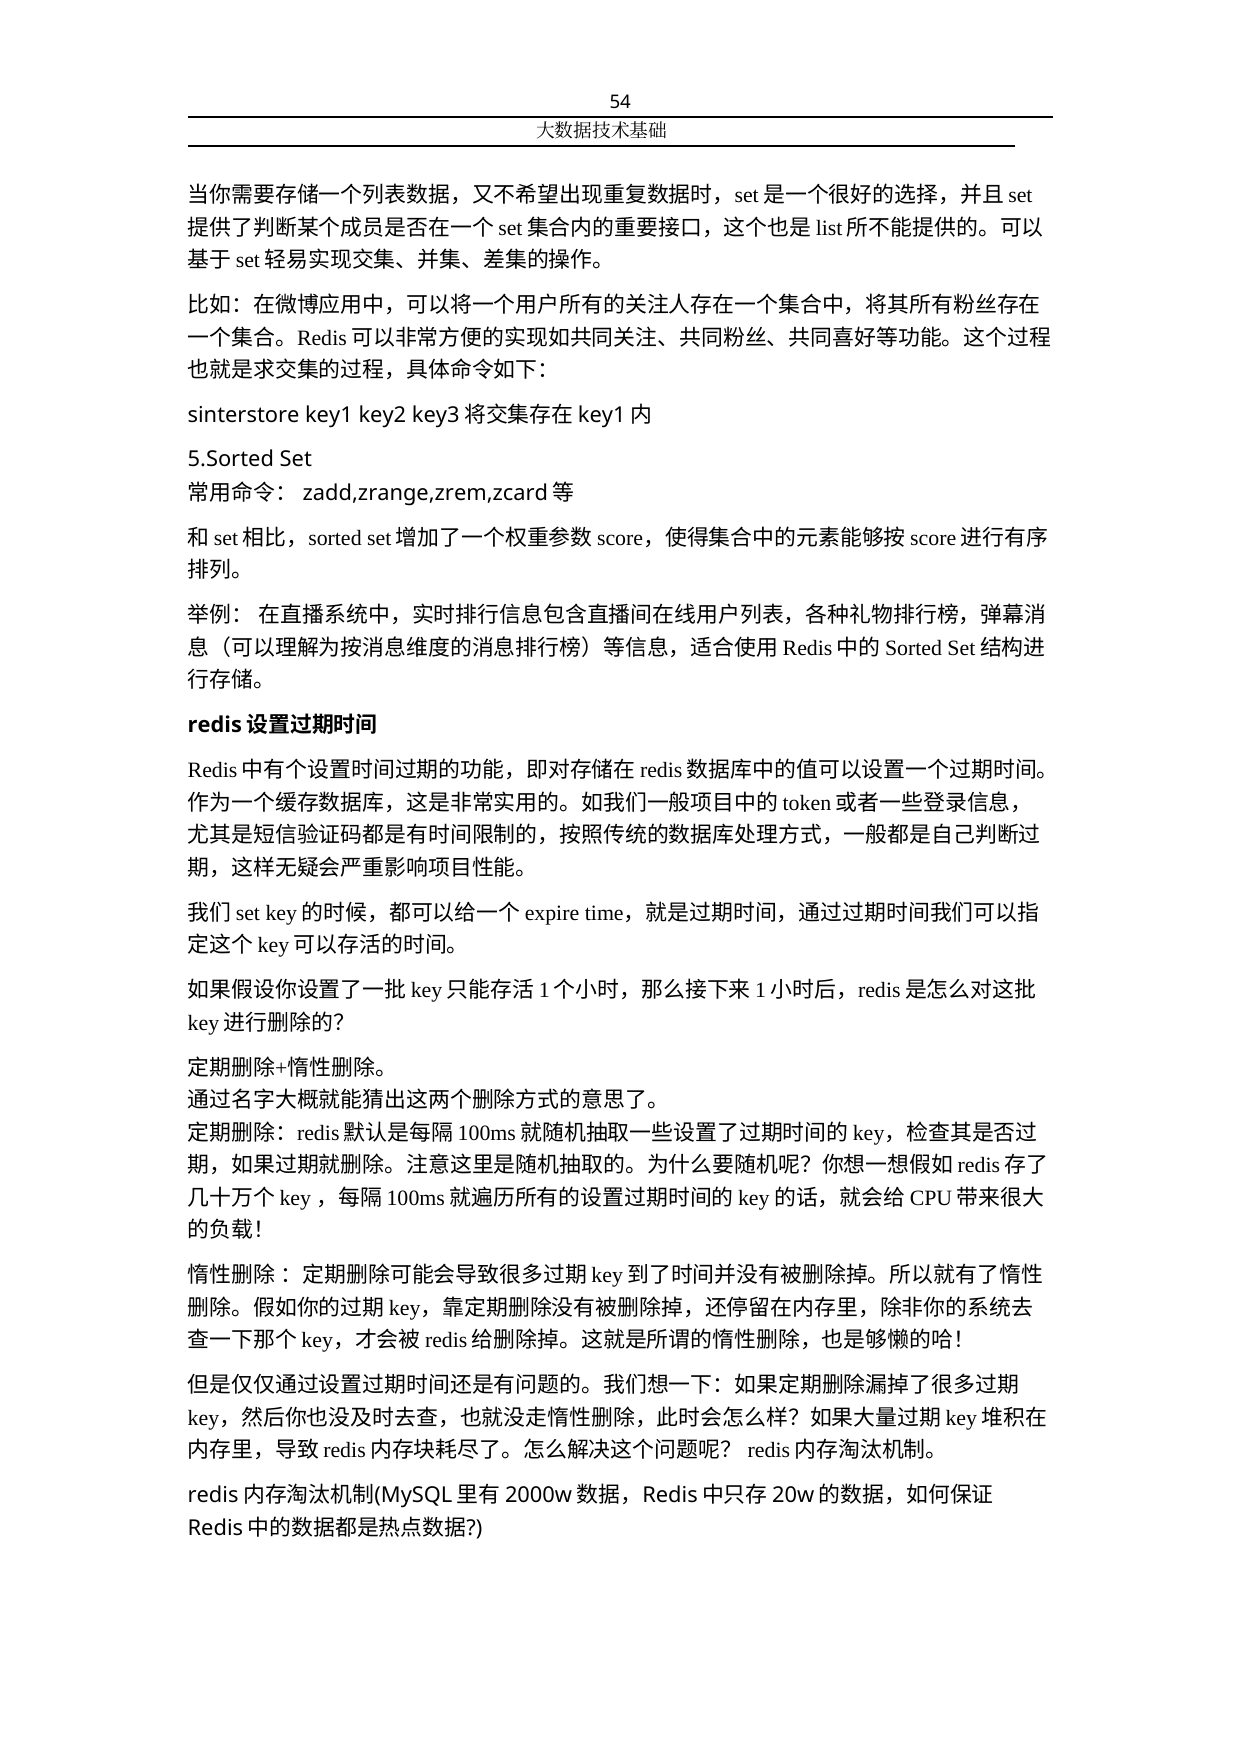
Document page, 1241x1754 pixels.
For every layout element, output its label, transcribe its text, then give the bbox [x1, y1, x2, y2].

list 定期删除+惰性删除。 [187, 1049, 1053, 1082]
text 举例： 在直播系统中，实时排行信息包含直播间在线用户列表，各种礼物排行榜，弹幕消息（可以理解为按消息维度的消息排行榜）等信息，适合使用Redis中的Sorted Set结构进行存储。 [187, 597, 1053, 694]
list 通过名字大概就能猜出这两个删除方式的意思了。 [187, 1082, 1053, 1114]
text 但是仅仅通过设置过期时间还是有问题的。我们想一下：如果定期删除漏掉了很多过期key，然后你也没及时去查，也就没走惰性删除，此时会怎么样？如果大量过期key堆积在内存里，导致redis内存块耗尽了。怎么解决这个问题呢？ redis内存淘汰机制。 [187, 1367, 1053, 1464]
text redis设置过期时间 [187, 707, 1053, 739]
text 常用命令： zadd,zrange,zrem,zcard等 [187, 474, 1053, 507]
text 定期删除：redis默认是每隔100ms就随机抽取一些设置了过期时间的key，检查其是否过期，如果过期就删除。注意这里是随机抽取的。为什么要随机呢？你想一想假如redis存了几十万个key ，每隔100ms就遍历所有的设置过期时间的key的话，就会给CPU带来很大的负载！ [187, 1114, 1053, 1244]
text redis内存淘汰机制(MySQL里有2000w数据，Redis中只存20w的数据，如何保证Redis中的数据都是热点数据?) [187, 1477, 1053, 1542]
text 惰性删除 ：定期删除可能会导致很多过期key到了时间并没有被删除掉。所以就有了惰性删除。假如你的过期key，靠定期删除没有被删除掉，还停留在内存里，除非你的系统去查一下那个key，才会被redis给删除掉。这就是所谓的惰性删除，也是够懒的哈！ [187, 1257, 1053, 1354]
text 和set相比，sorted set增加了一个权重参数score，使得集合中的元素能够按score进行有序排列。 [187, 519, 1053, 584]
text Redis中有个设置时间过期的功能，即对存储在redis数据库中的值可以设置一个过期时间。作为一个缓存数据库，这是非常实用的。如我们一般项目中的token或者一些登录信息，尤其是短信验证码都是有时间限制的，按照传统的数据库处理方式，一般都是自己判断过期，这样无疑会严重影响项目性能。 [187, 752, 1053, 882]
text 我们set key的时候，都可以给一个expire time，就是过期时间，通过过期时间我们可以指定这个key可以存活的时间。 [187, 894, 1053, 959]
text sinterstore key1 key2 key3将交集存在key1内 [187, 397, 1053, 429]
text 5.Sorted Set [187, 442, 1053, 474]
text 比如：在微博应用中，可以将一个用户所有的关注人存在一个集合中，将其所有粉丝存在一个集合。Redis可以非常方便的实现如共同关注、共同粉丝、共同喜好等功能。这个过程也就是求交集的过程，具体命令如下： [187, 287, 1053, 384]
text 当你需要存储一个列表数据，又不希望出现重复数据时，set是一个很好的选择，并且set提供了判断某个成员是否在一个set集合内的重要接口，这个也是list所不能提供的。可以基于set轻易实现交集、并集、差集的操作。 [187, 177, 1053, 274]
text 如果假设你设置了一批key只能存活1个小时，那么接下来1小时后，redis是怎么对这批key进行删除的？ [187, 972, 1053, 1037]
